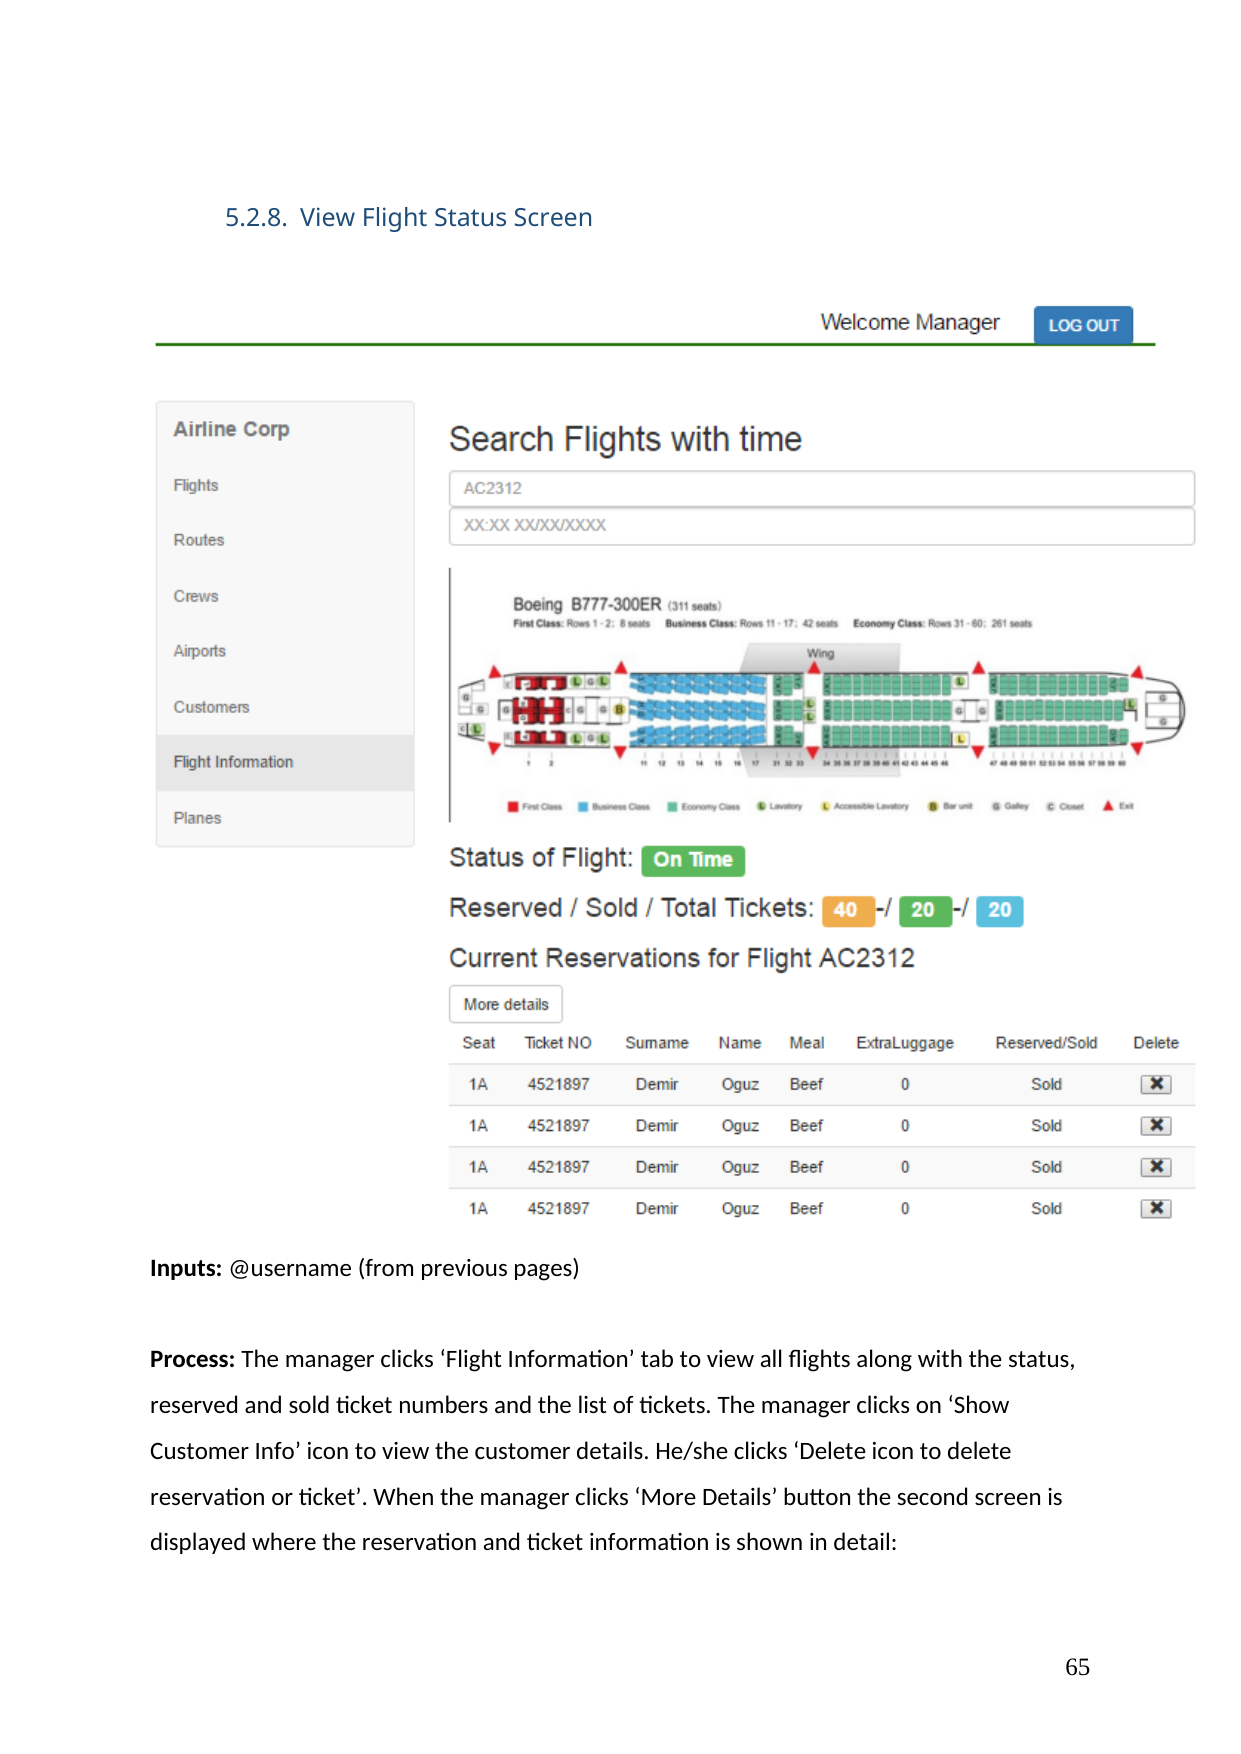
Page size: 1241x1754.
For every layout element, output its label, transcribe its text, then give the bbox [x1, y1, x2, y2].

picture [150, 294, 1209, 1238]
subtitle View Flight Status Screen [225, 200, 1090, 234]
text Inputs: @username (from previous pages) [150, 1252, 1090, 1283]
text Process: The manager clicks ‘Flight Information’ tab to view all flights along with the status, reserved and sold ticket numbers and the list of tickets. The manager clicks on ‘Show Customer Info’ icon to view the customer details. He/she clicks ‘Delete icon to delete reservation or ticket’. When the manager clicks ‘More Details’ button the second screen is displayed where the reservation and ticket information is shown in detail: [150, 1344, 1090, 1557]
